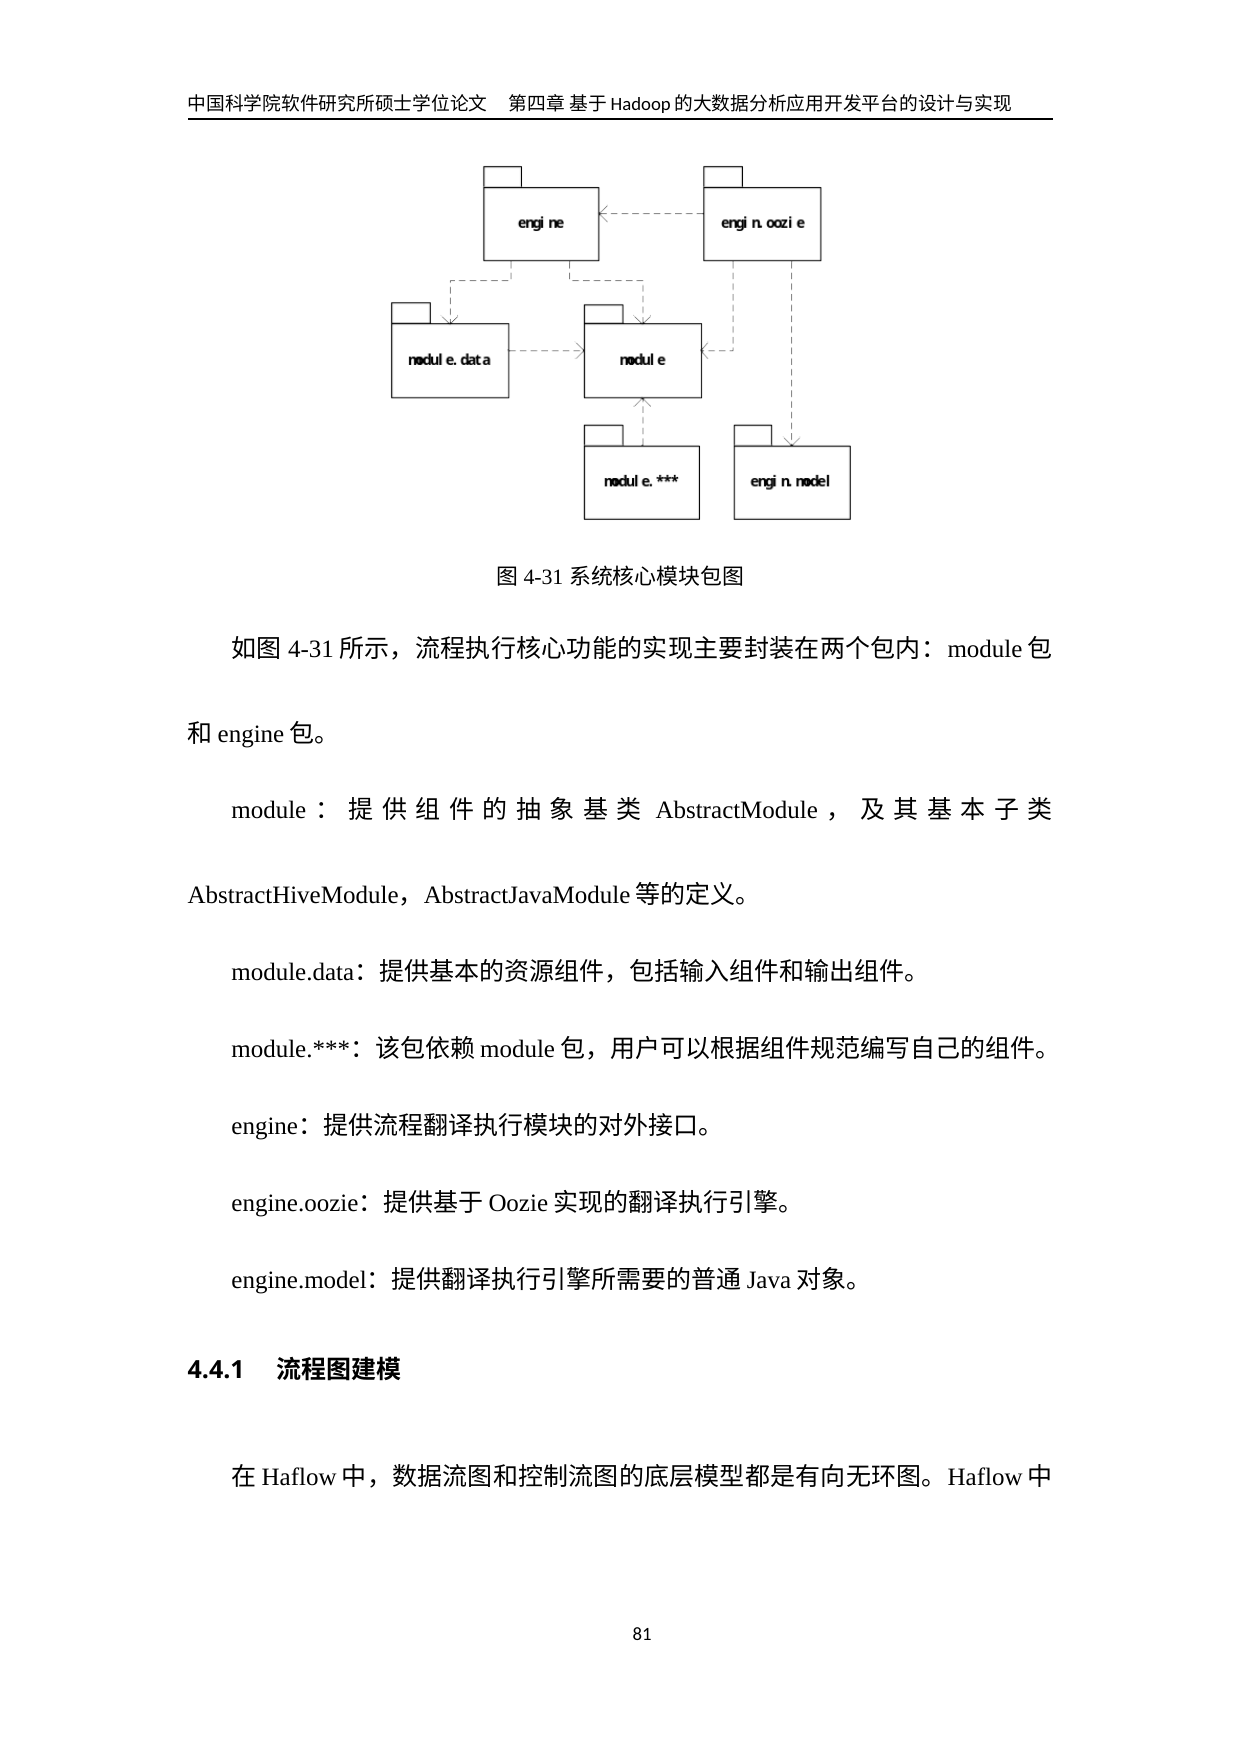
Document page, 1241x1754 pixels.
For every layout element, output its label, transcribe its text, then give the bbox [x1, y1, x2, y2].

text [187, 1440, 1053, 1508]
text module：提供组件的抽象基类AbstractModule，及其基本子类AbstractHiveModule，AbstractJavaModule等的定义。 [187, 774, 1053, 927]
text module.data：提供基本的资源组件，包括输入组件和输出组件。 [187, 936, 1053, 1004]
text engine.oozie：提供基于Oozie实现的翻译执行引擎。 [187, 1167, 1053, 1235]
text engine：提供流程翻译执行模块的对外接口。 [187, 1090, 1053, 1158]
text engine.model：提供翻译执行引擎所需要的普通Java对象。 [187, 1244, 1053, 1312]
subtitle 流程图建模 [187, 1333, 1053, 1401]
text module.***：该包依赖module包，用户可以根据组件规范编写自己的组件。 [187, 1013, 1053, 1081]
